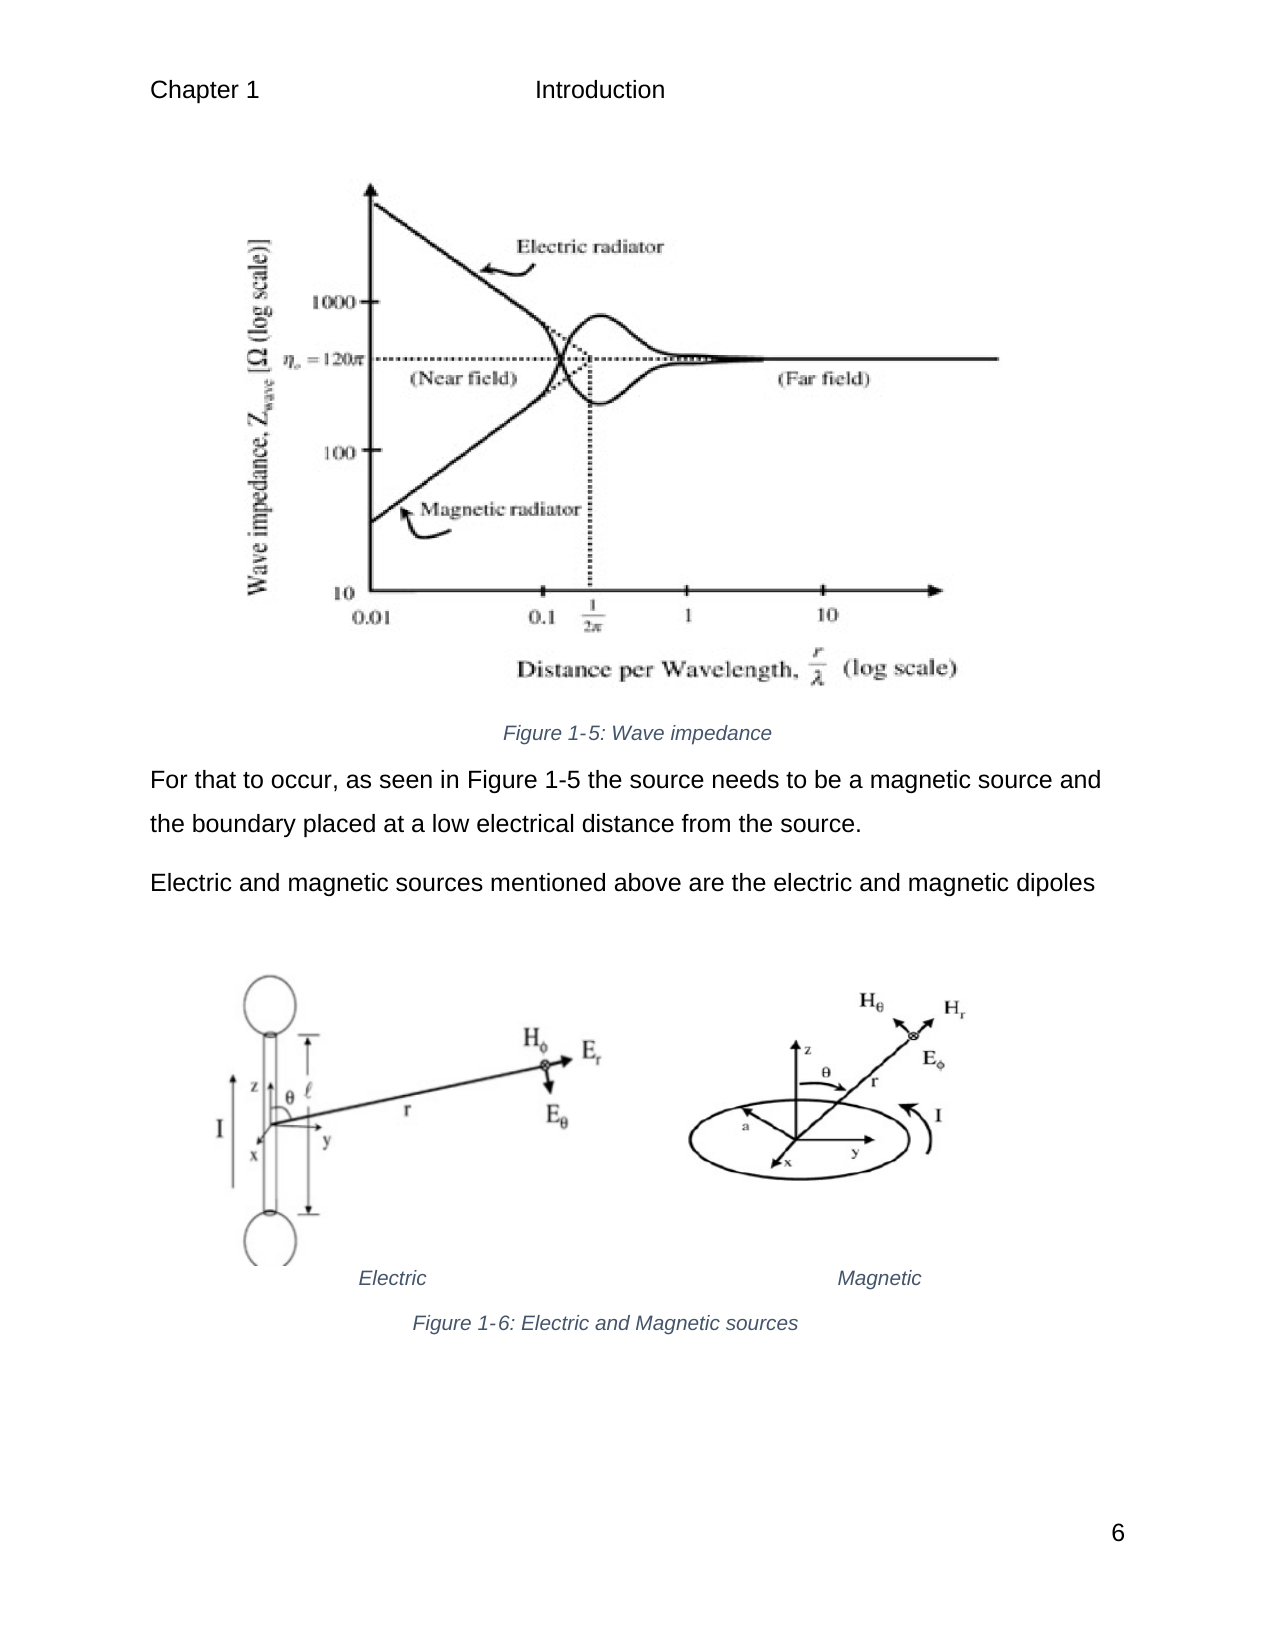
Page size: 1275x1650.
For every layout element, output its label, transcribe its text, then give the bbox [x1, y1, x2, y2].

text For that to occur, as seen in Figure ‎1-5 the source needs to be a magnetic source and the boundary placed at a low electrical distance from the source. [150, 765, 1125, 837]
picture [170, 955, 613, 1266]
text Figure ‎1-5: Wave impedance [150, 721, 1125, 744]
picture [647, 973, 973, 1182]
text Figure ‎1-6: Electric and Magnetic sources [150, 1310, 1125, 1334]
table_header [150, 928, 637, 1266]
picture [187, 150, 1088, 690]
table_cell Electric [150, 1266, 637, 1310]
table_cell Magnetic [637, 1266, 1124, 1310]
text Electric and magnetic sources mentioned above are the electric and magnetic dipoles [150, 868, 1125, 897]
table_header [637, 928, 1124, 1266]
